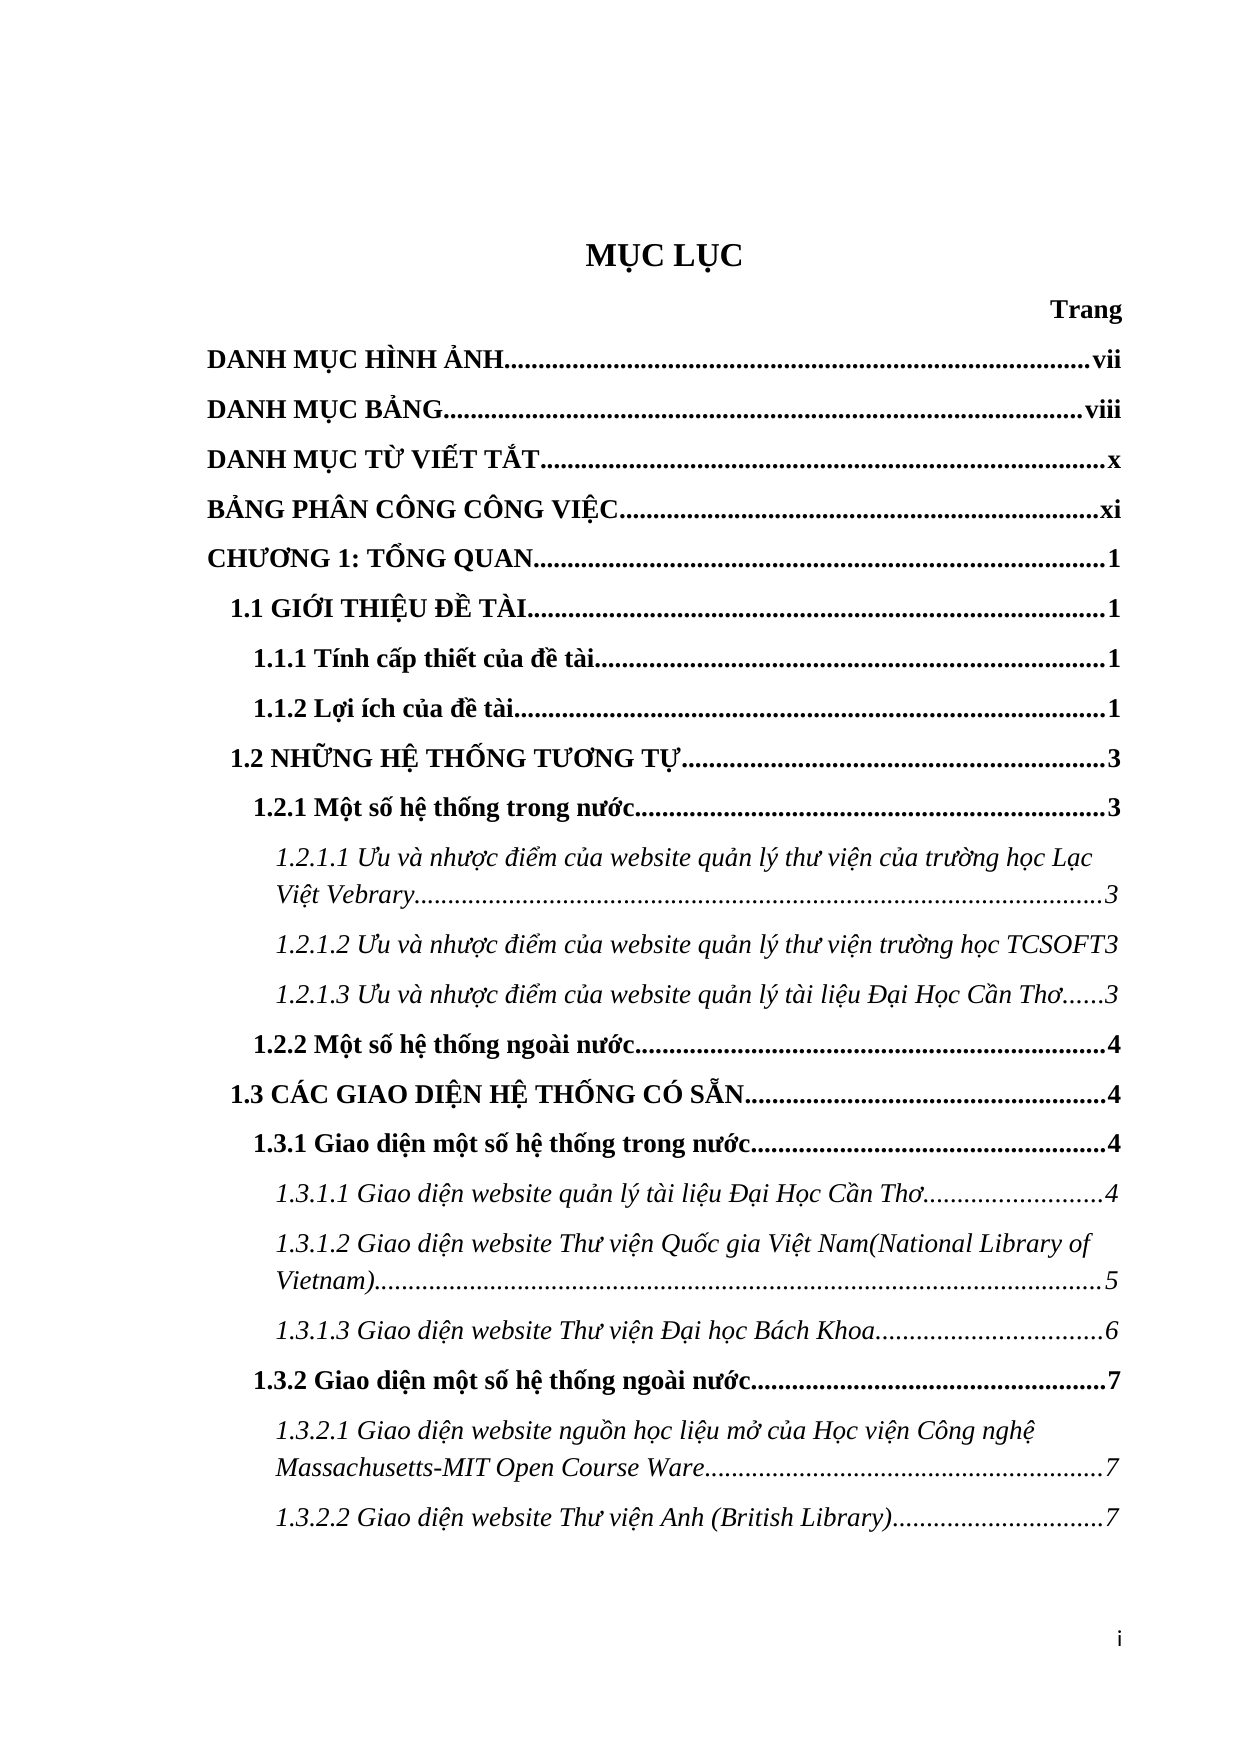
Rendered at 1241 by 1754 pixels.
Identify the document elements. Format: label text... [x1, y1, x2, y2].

text 1.3.1.2 Giao diện website Thư viện Quốc gia Việt Nam(National Library of Vietnam) 5 [275, 1227, 1122, 1296]
text 1.1.1 Tính cấp thiết của đề tài 1 [253, 642, 1122, 673]
text 1.2.2 Một số hệ thống ngoài nước 4 [253, 1028, 1122, 1059]
text Trang [207, 293, 1122, 324]
text 1.3.2 Giao diện một số hệ thống ngoài nước 7 [253, 1364, 1122, 1395]
text 1.2.1.3 Ưu và nhược điểm của website quản lý tài liệu Đại Học Cần Thơ 3 [275, 978, 1122, 1009]
text MỤC LỤC [207, 235, 1122, 273]
text 1.3.2.1 Giao diện website nguồn học liệu mở của Học viện Công nghệ Massachusetts-MIT Open Course Ware 7 [275, 1414, 1122, 1482]
text 1.1 GIỚI THIỆU ĐỀ TÀI 1 [230, 592, 1122, 623]
text 1.2.1.1 Ưu và nhược điểm của website quản lý thư viện của trường học Lạc Việt Vebrary 3 [275, 841, 1122, 910]
text DANH MỤC TỪ VIẾT TẮT x [207, 443, 1122, 474]
text DANH MỤC BẢNG viii [207, 393, 1122, 424]
text 1.2.1.2 Ưu và nhược điểm của website quản lý thư viện trường học TCSOFT 3 [275, 928, 1122, 959]
text 1.3.2.2 Giao diện website Thư viện Anh (British Library) 7 [275, 1501, 1122, 1532]
text 1.3.1.1 Giao diện website quản lý tài liệu Đại Học Cần Thơ 4 [275, 1177, 1122, 1208]
text 1.1.2 Lợi ích của đề tài 1 [253, 692, 1122, 723]
text 1.2 NHỮNG HỆ THỐNG TƯƠNG TỰ 3 [230, 742, 1122, 773]
text 1.3.1.3 Giao diện website Thư viện Đại học Bách Khoa 6 [275, 1314, 1122, 1345]
text BẢNG PHÂN CÔNG CÔNG VIỆC xi [207, 493, 1122, 524]
text 1.3 CÁC GIAO DIỆN HỆ THỐNG CÓ SẴN 4 [230, 1078, 1122, 1109]
text DANH MỤC HÌNH ẢNH vii [207, 343, 1122, 374]
text 1.2.1 Một số hệ thống trong nước 3 [253, 792, 1122, 823]
text 1.3.1 Giao diện một số hệ thống trong nước 4 [253, 1128, 1122, 1159]
text CHƯƠNG 1: TỔNG QUAN 1 [207, 543, 1122, 574]
